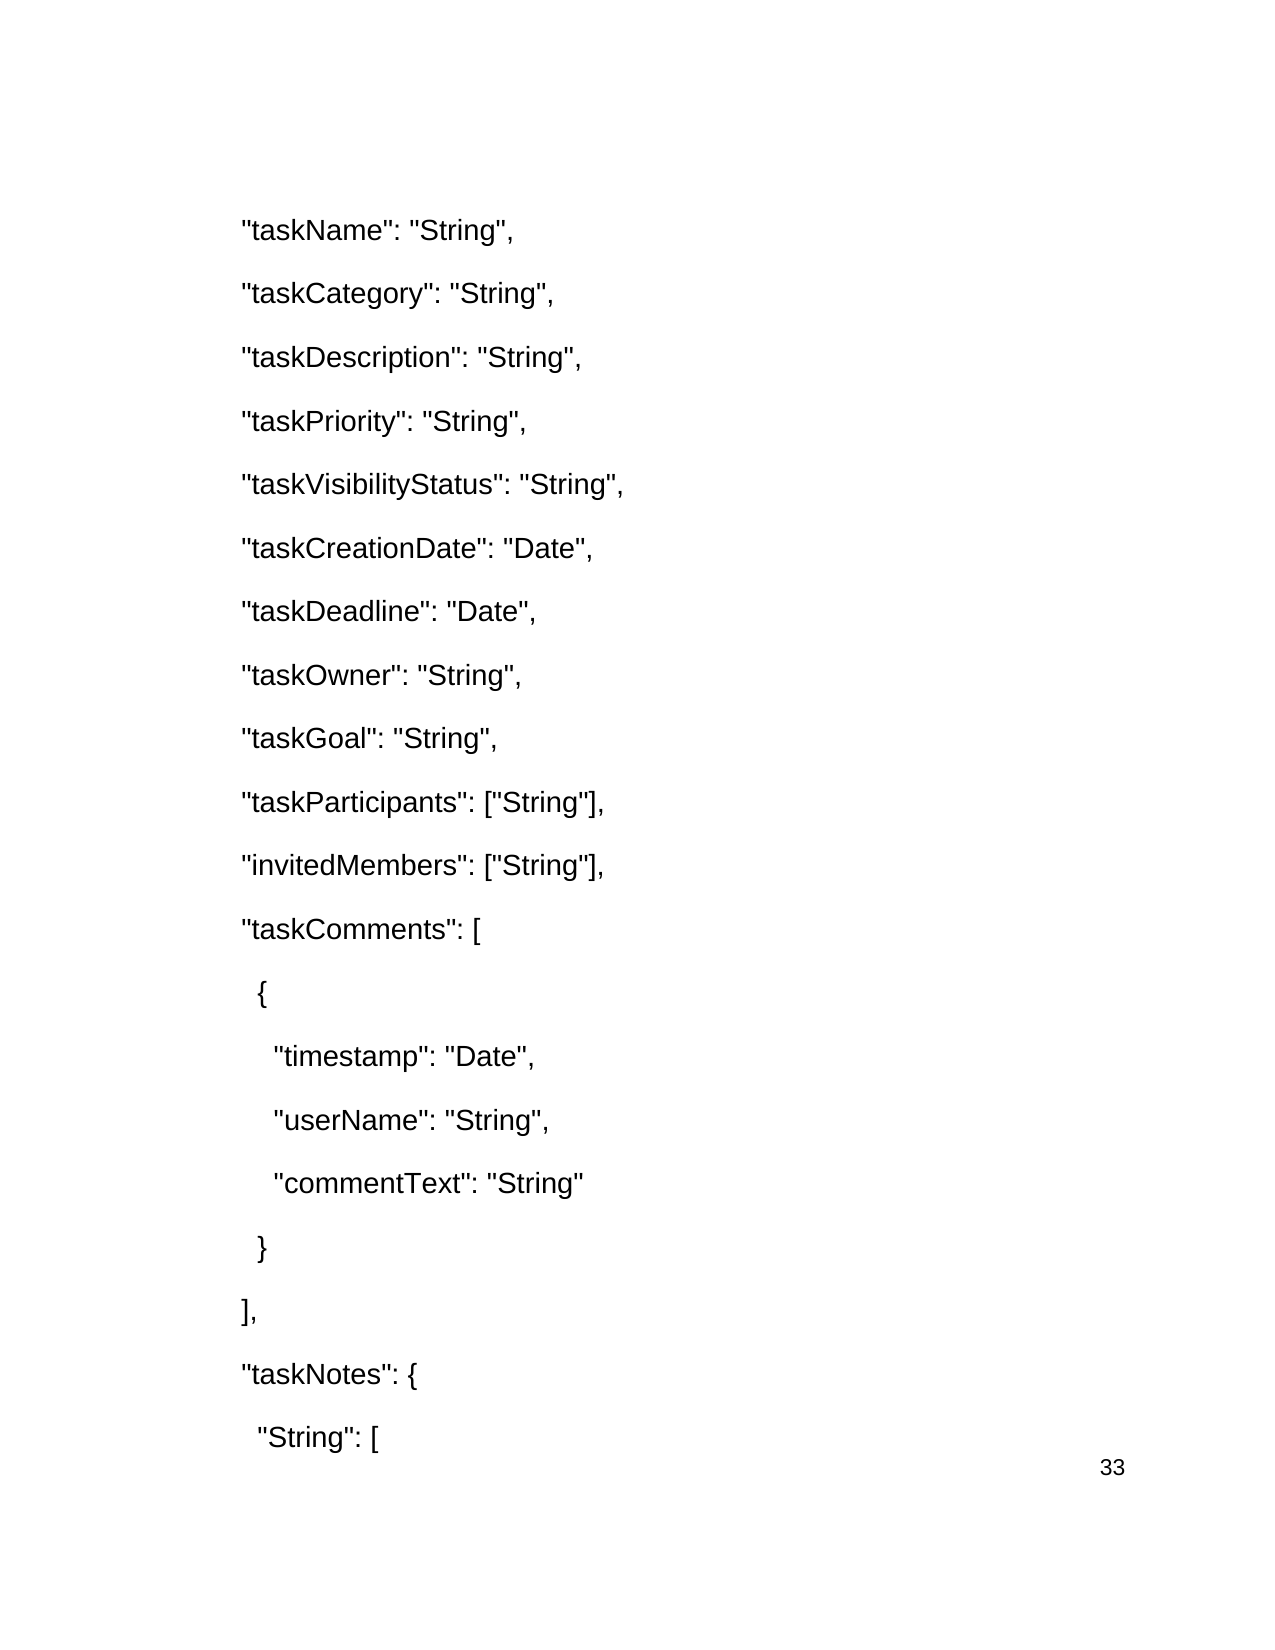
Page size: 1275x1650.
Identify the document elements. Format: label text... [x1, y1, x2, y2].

text "String": [ [225, 1420, 1125, 1454]
text "taskNotes": { [225, 1357, 1125, 1390]
text "timestamp": "Date", [225, 1039, 1125, 1073]
text "taskName": "String", [225, 213, 1125, 247]
text } [225, 1230, 1125, 1263]
text "taskVisibilityStatus": "String", [225, 467, 1125, 501]
text "taskParticipants": ["String"], [225, 785, 1125, 818]
text { [225, 976, 1125, 1009]
text "taskDescription": "String", [225, 340, 1125, 374]
text "taskCreationDate": "Date", [225, 531, 1125, 564]
text "taskComments": [ [225, 912, 1125, 946]
text "taskDeadline": "Date", [225, 594, 1125, 628]
text "taskPriority": "String", [225, 404, 1125, 437]
text "taskGoal": "String", [225, 721, 1125, 755]
text "taskOwner": "String", [225, 658, 1125, 691]
text ], [225, 1293, 1125, 1327]
text "invitedMembers": ["String"], [225, 848, 1125, 882]
text "commentText": "String" [225, 1166, 1125, 1200]
text "taskCategory": "String", [225, 277, 1125, 310]
text "userName": "String", [225, 1103, 1125, 1136]
